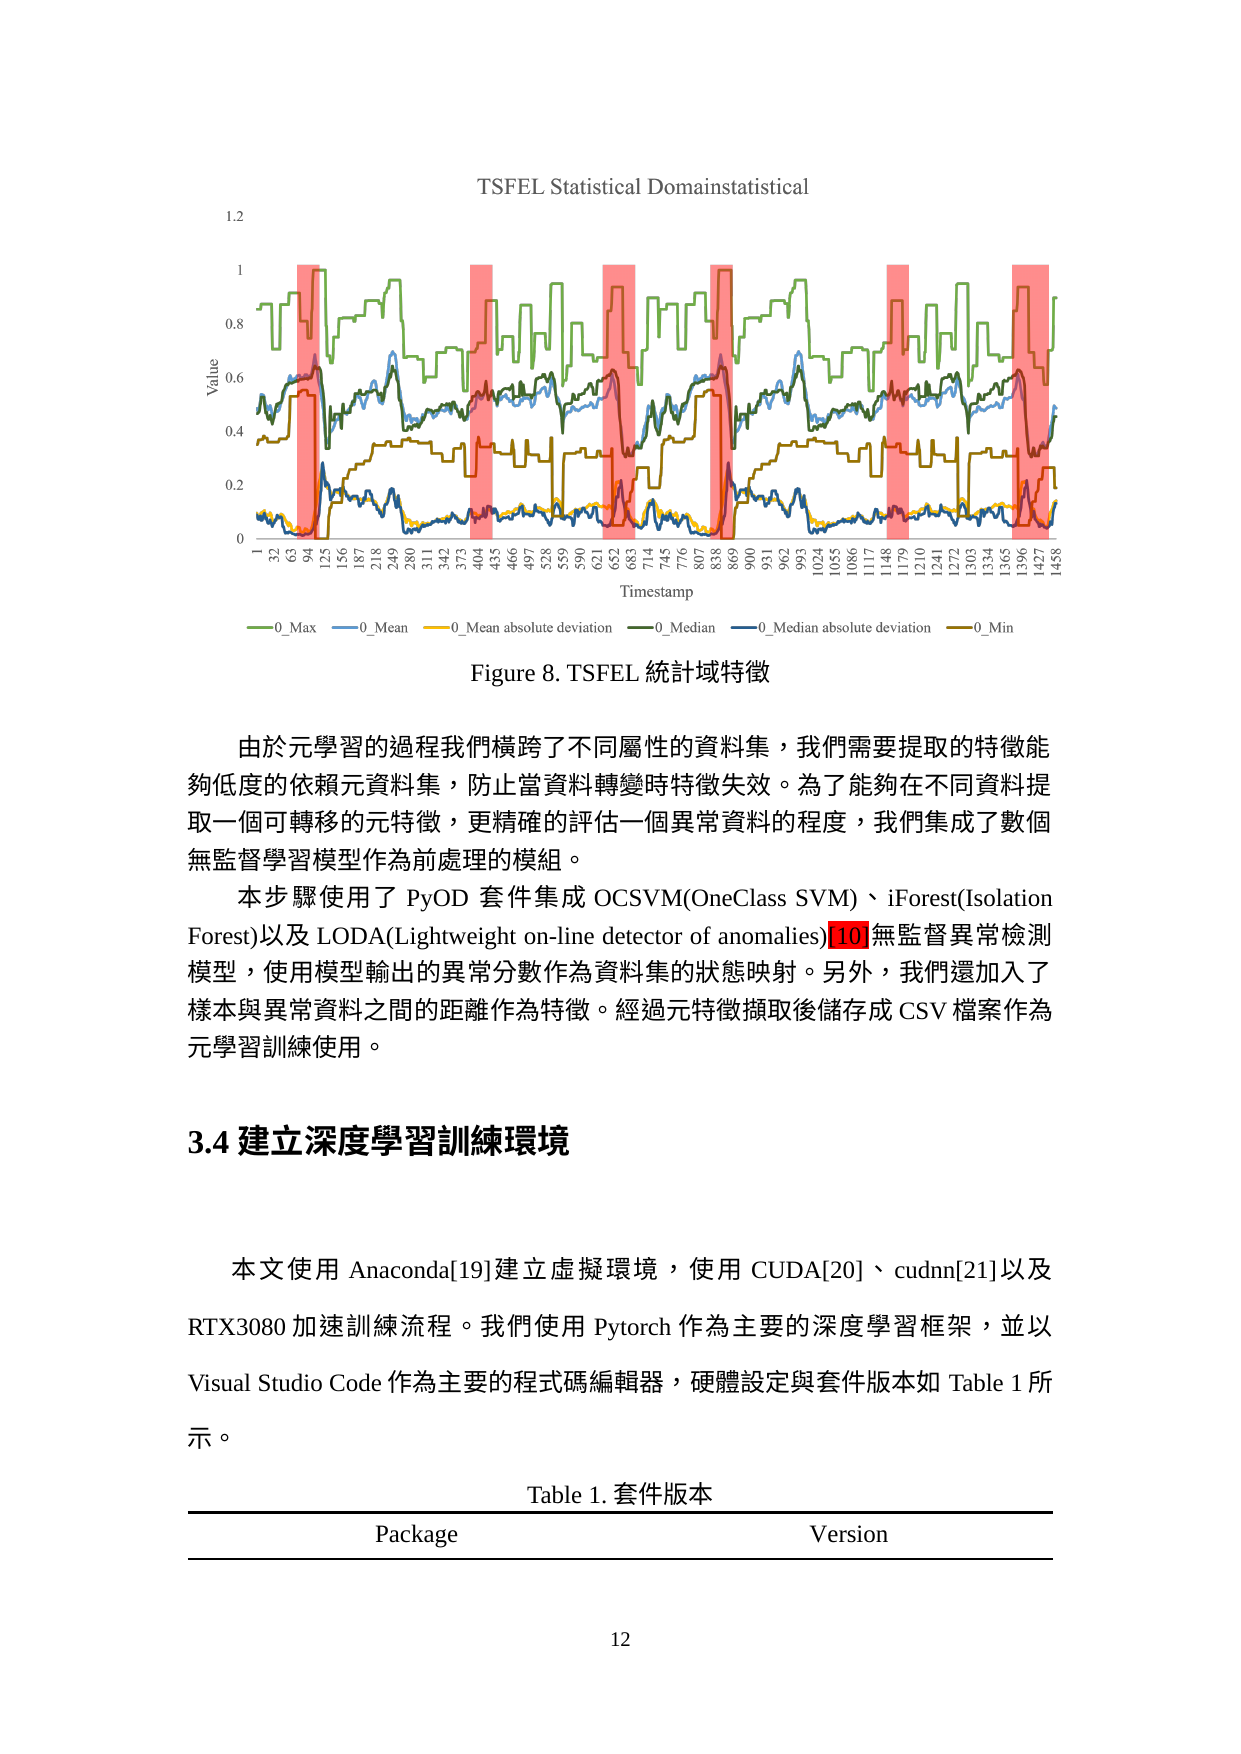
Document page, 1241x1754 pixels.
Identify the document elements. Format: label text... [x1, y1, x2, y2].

subtitle 3.4 建立深度學習訓練環境 [187, 1102, 1053, 1177]
text Table 1. 套件版本 [187, 1474, 1053, 1511]
picture [187, 164, 1069, 647]
text 本步驟使用了PyOD 套件集成OCSVM(OneClass SVM)、iForest(Isolation Forest)以及LODA(Lightweight on-line detector of anomalies)[10]無監督異常檢測模型，使用模型輸出的異常分數作為資料集的狀態映射。另外，我們還加入了樣本與異常資料之間的距離作為特徵。經過元特徵擷取後儲存成CSV檔案作為元學習訓練使用。 [187, 877, 1053, 1064]
text 由於元學習的過程我們橫跨了不同屬性的資料集，我們需要提取的特徵能夠低度的依賴元資料集，防止當資料轉變時特徵失效。為了能夠在不同資料提取一個可轉移的元特徵，更精確的評估一個異常資料的程度，我們集成了數個無監督學習模型作為前處理的模組。 [187, 727, 1053, 877]
text 本文使用Anaconda[19]建立虛擬環境，使用CUDA[20]、cudnn[21]以及RTX3080加速訓練流程。我們使用Pytorch作為主要的深度學習框架，並以Visual Studio Code作為主要的程式碼編輯器，硬體設定與套件版本如Table 1所示。 [187, 1249, 1053, 1456]
table_header Package [188, 1514, 645, 1558]
table_header Version [645, 1514, 1052, 1558]
